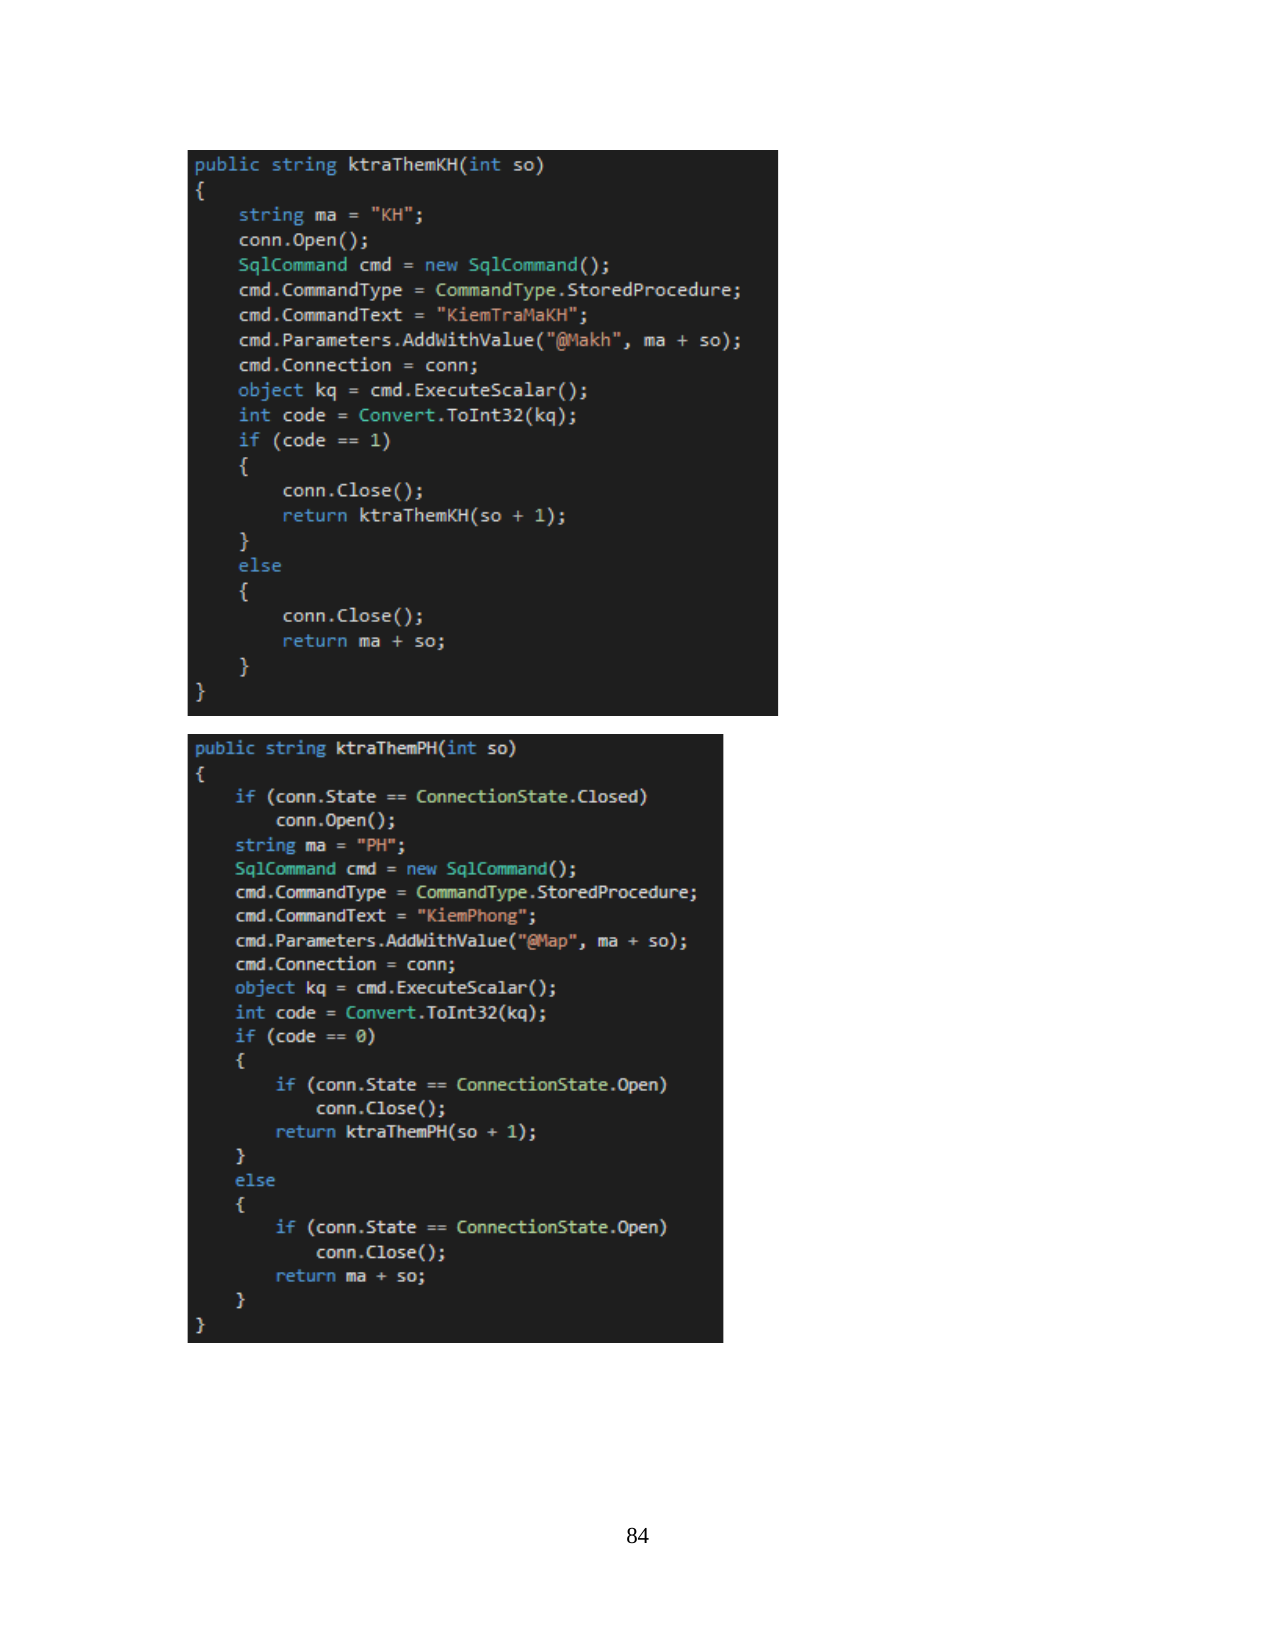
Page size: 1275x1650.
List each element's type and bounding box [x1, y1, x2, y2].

picture [187, 734, 724, 1343]
picture [187, 150, 779, 716]
